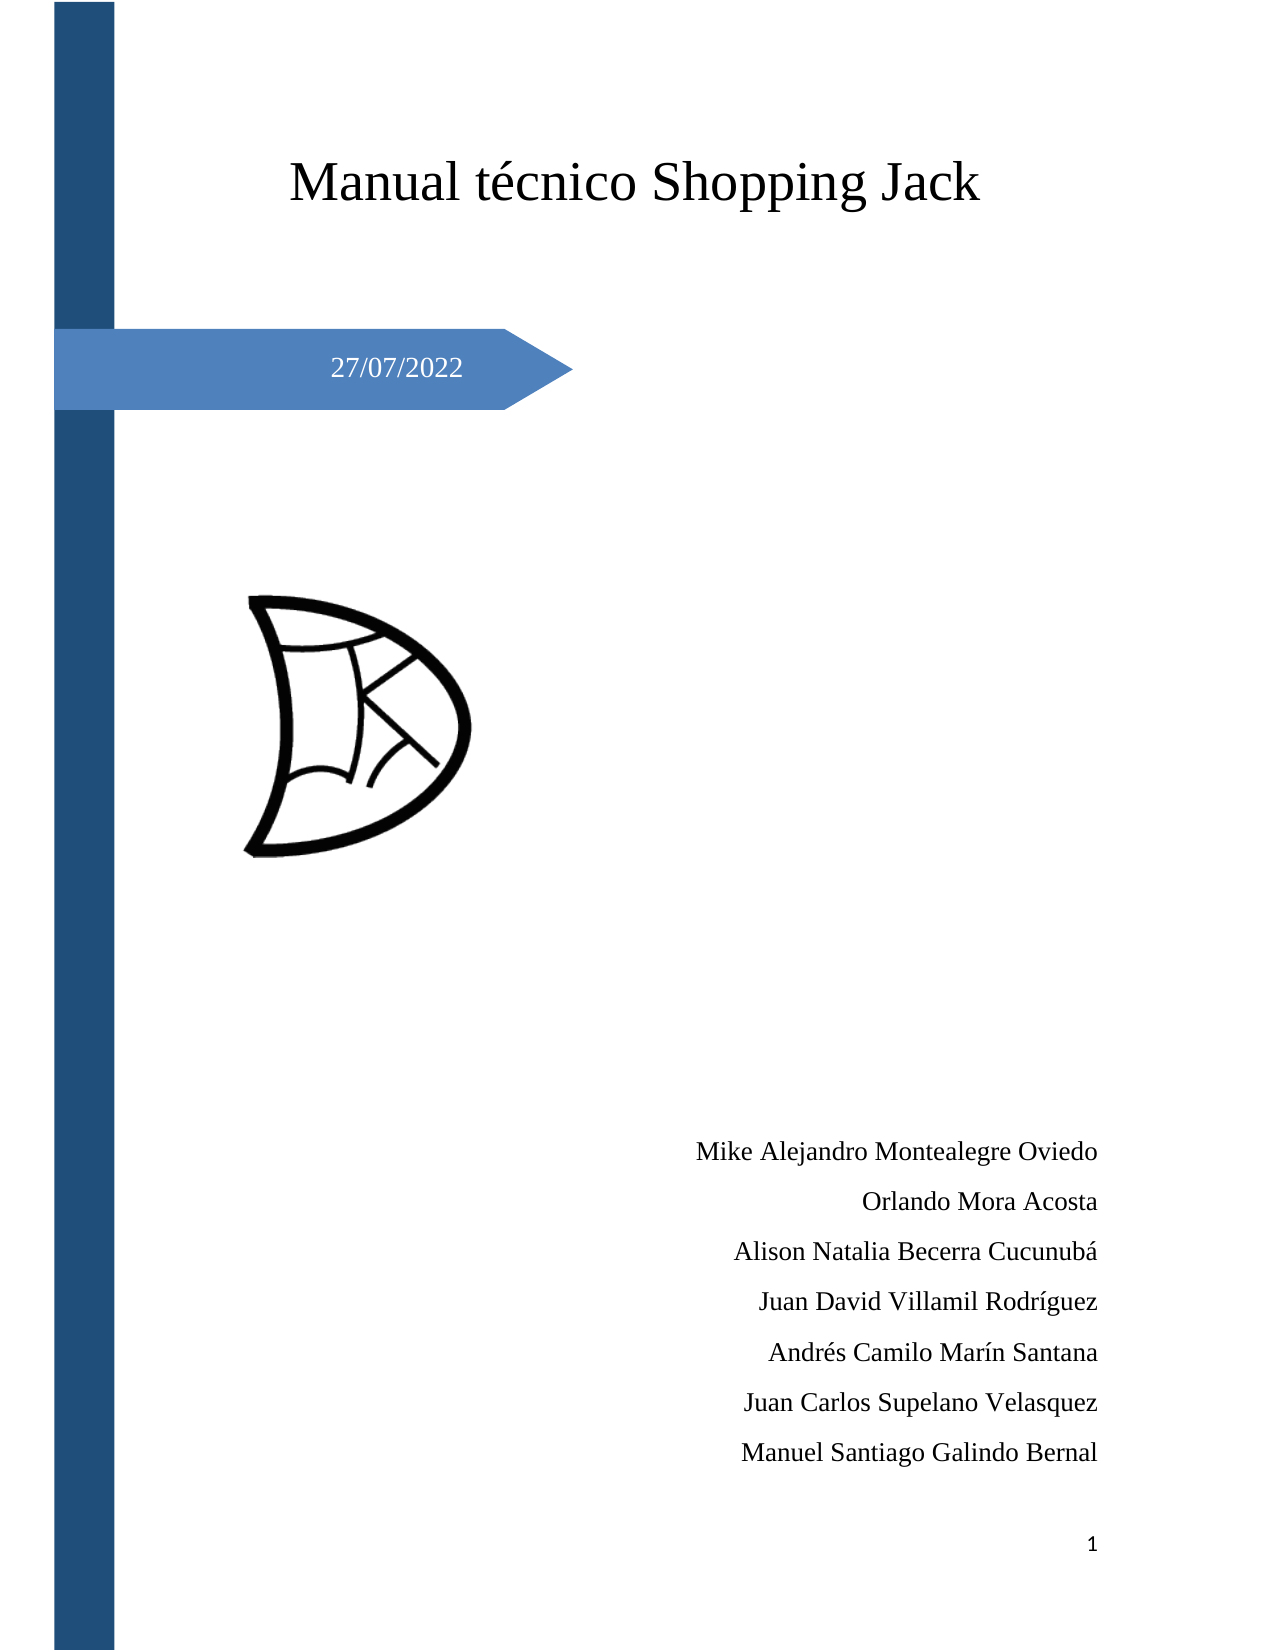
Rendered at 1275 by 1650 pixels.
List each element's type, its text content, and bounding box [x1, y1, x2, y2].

text Juan Carlos Supelano Velasquez [177, 1386, 1098, 1417]
text Mike Alejandro Montealegre Oviedo [177, 1135, 1098, 1166]
text Juan David Villamil Rodríguez [177, 1285, 1098, 1317]
text Manuel Santiago Galindo Bernal [177, 1436, 1098, 1467]
picture [222, 585, 484, 858]
text Manual técnico Shopping Jack [177, 148, 1098, 212]
text Andrés Camilo Marín Santana [177, 1336, 1098, 1367]
text Alison Natalia Becerra Cucunubá [177, 1235, 1098, 1266]
text Orlando Mora Acosta [177, 1185, 1098, 1216]
